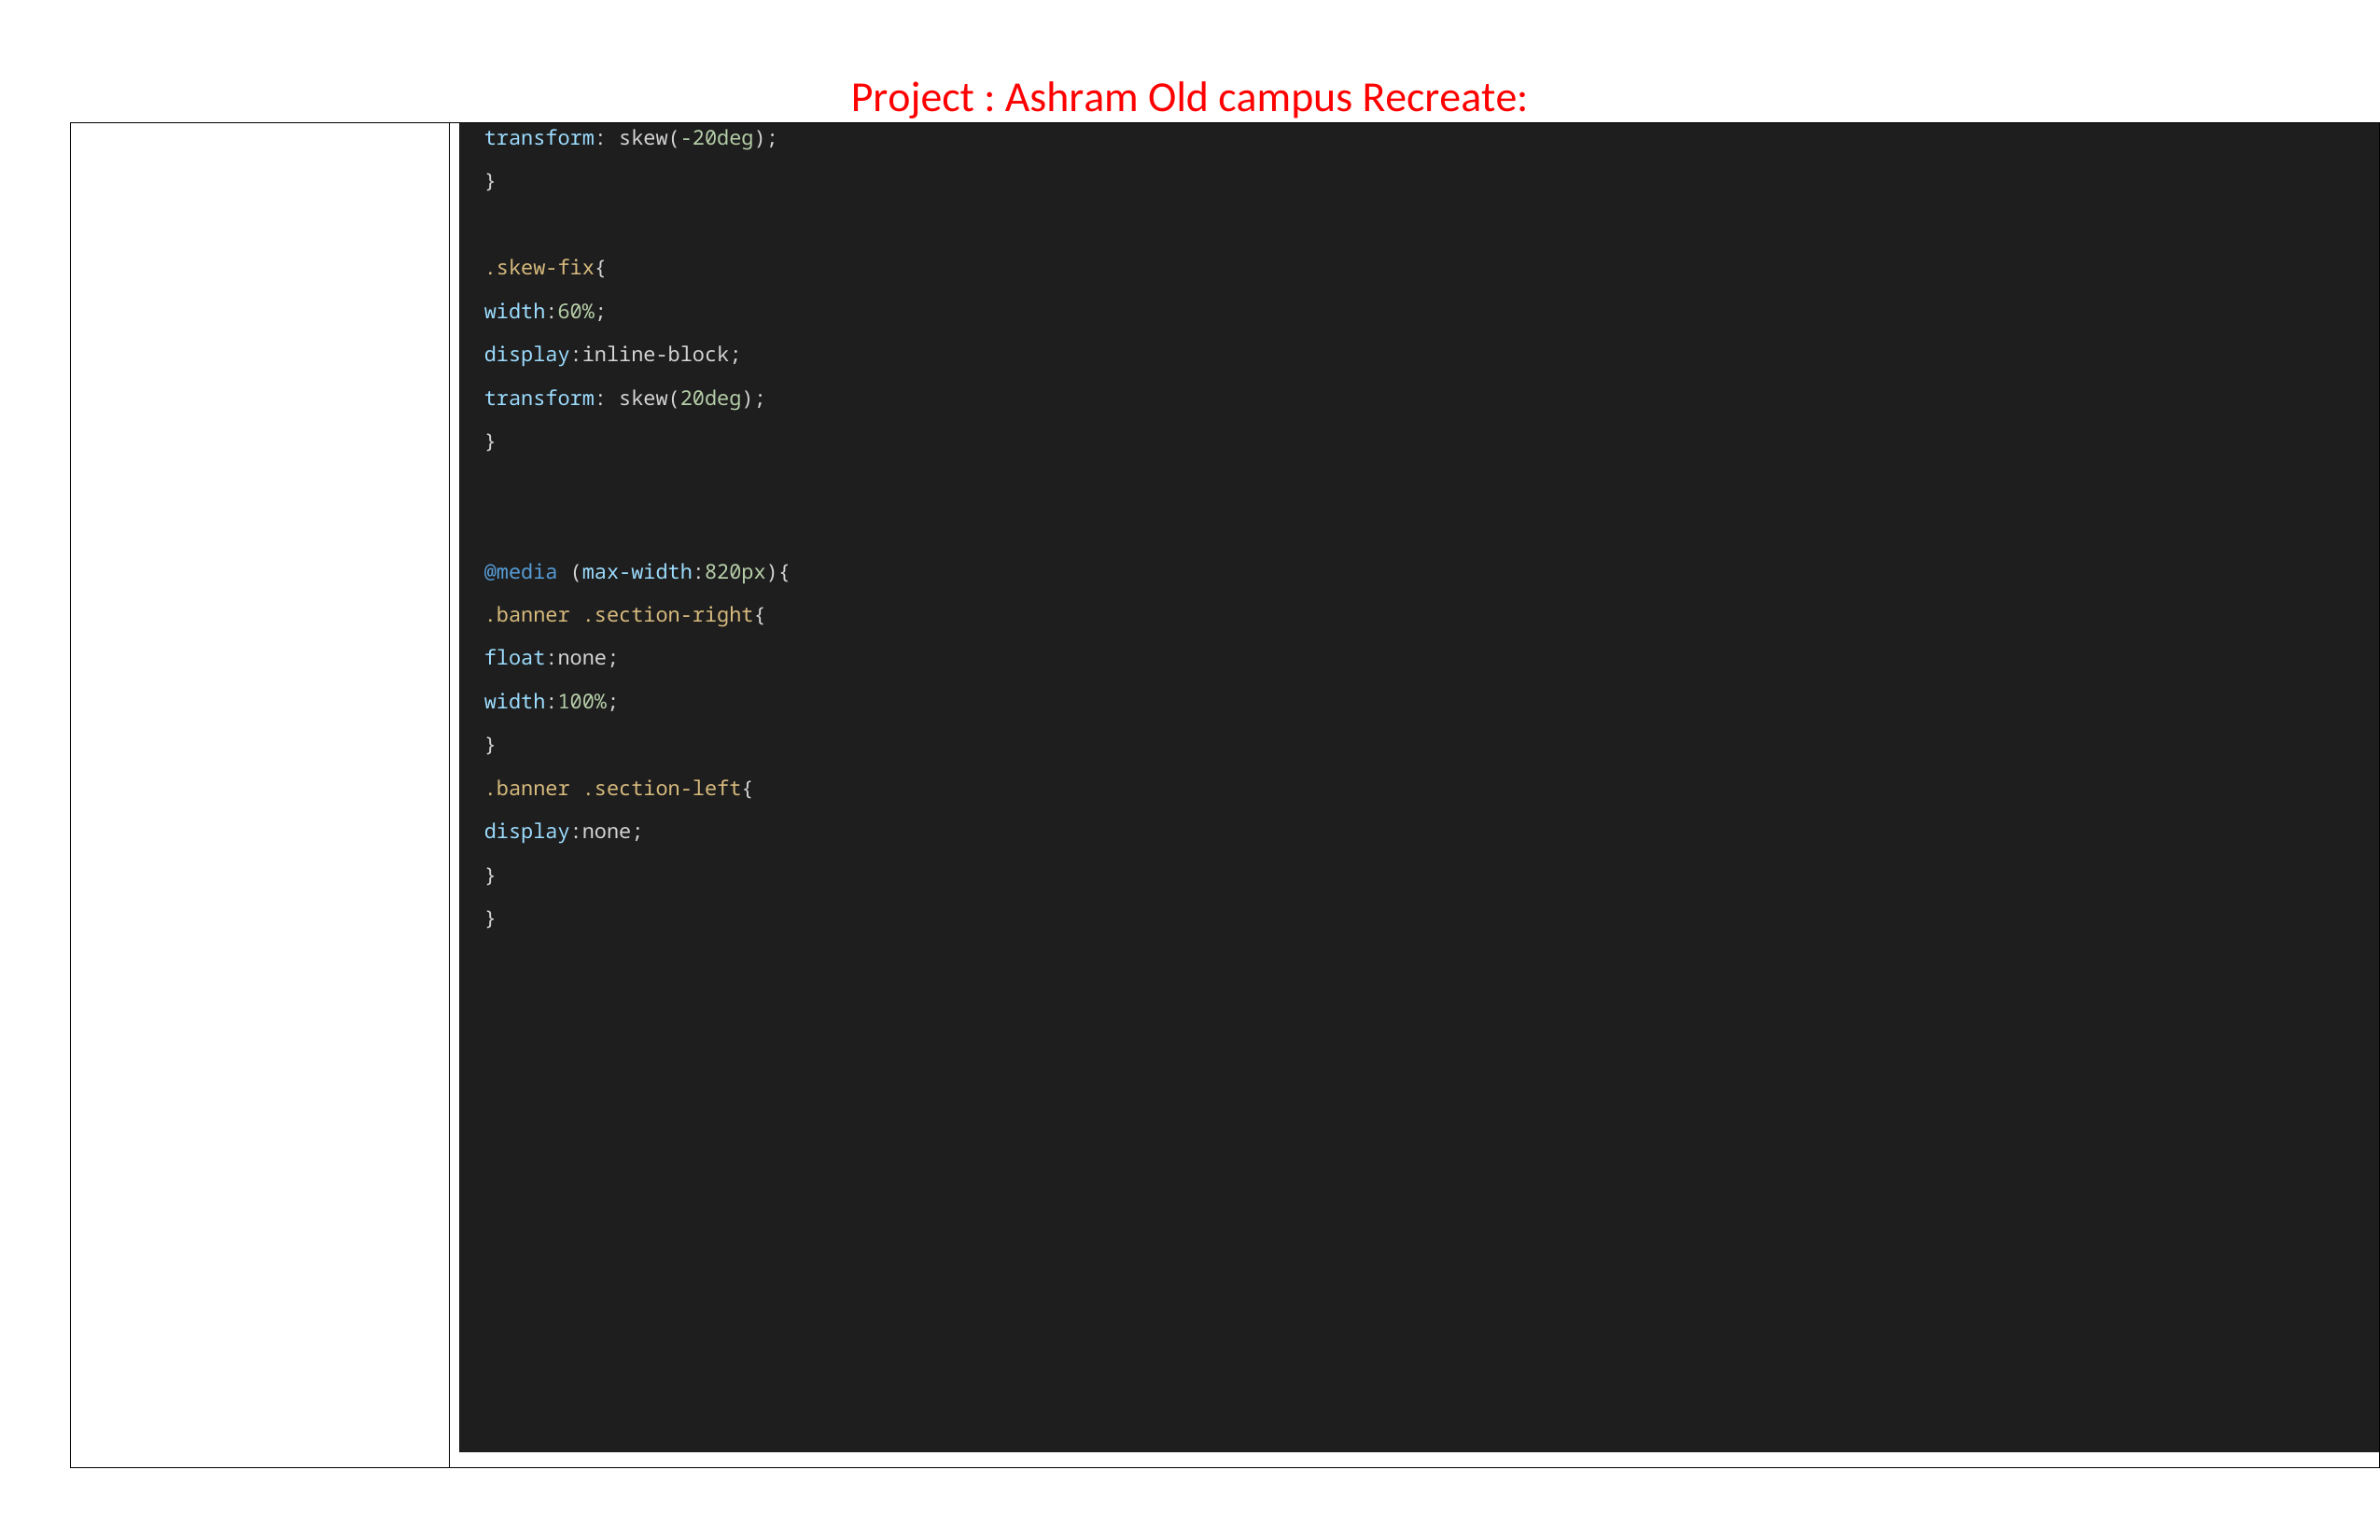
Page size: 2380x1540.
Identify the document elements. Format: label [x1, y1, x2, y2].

table_cell [450, 123, 2379, 1467]
table_cell [71, 123, 449, 1467]
